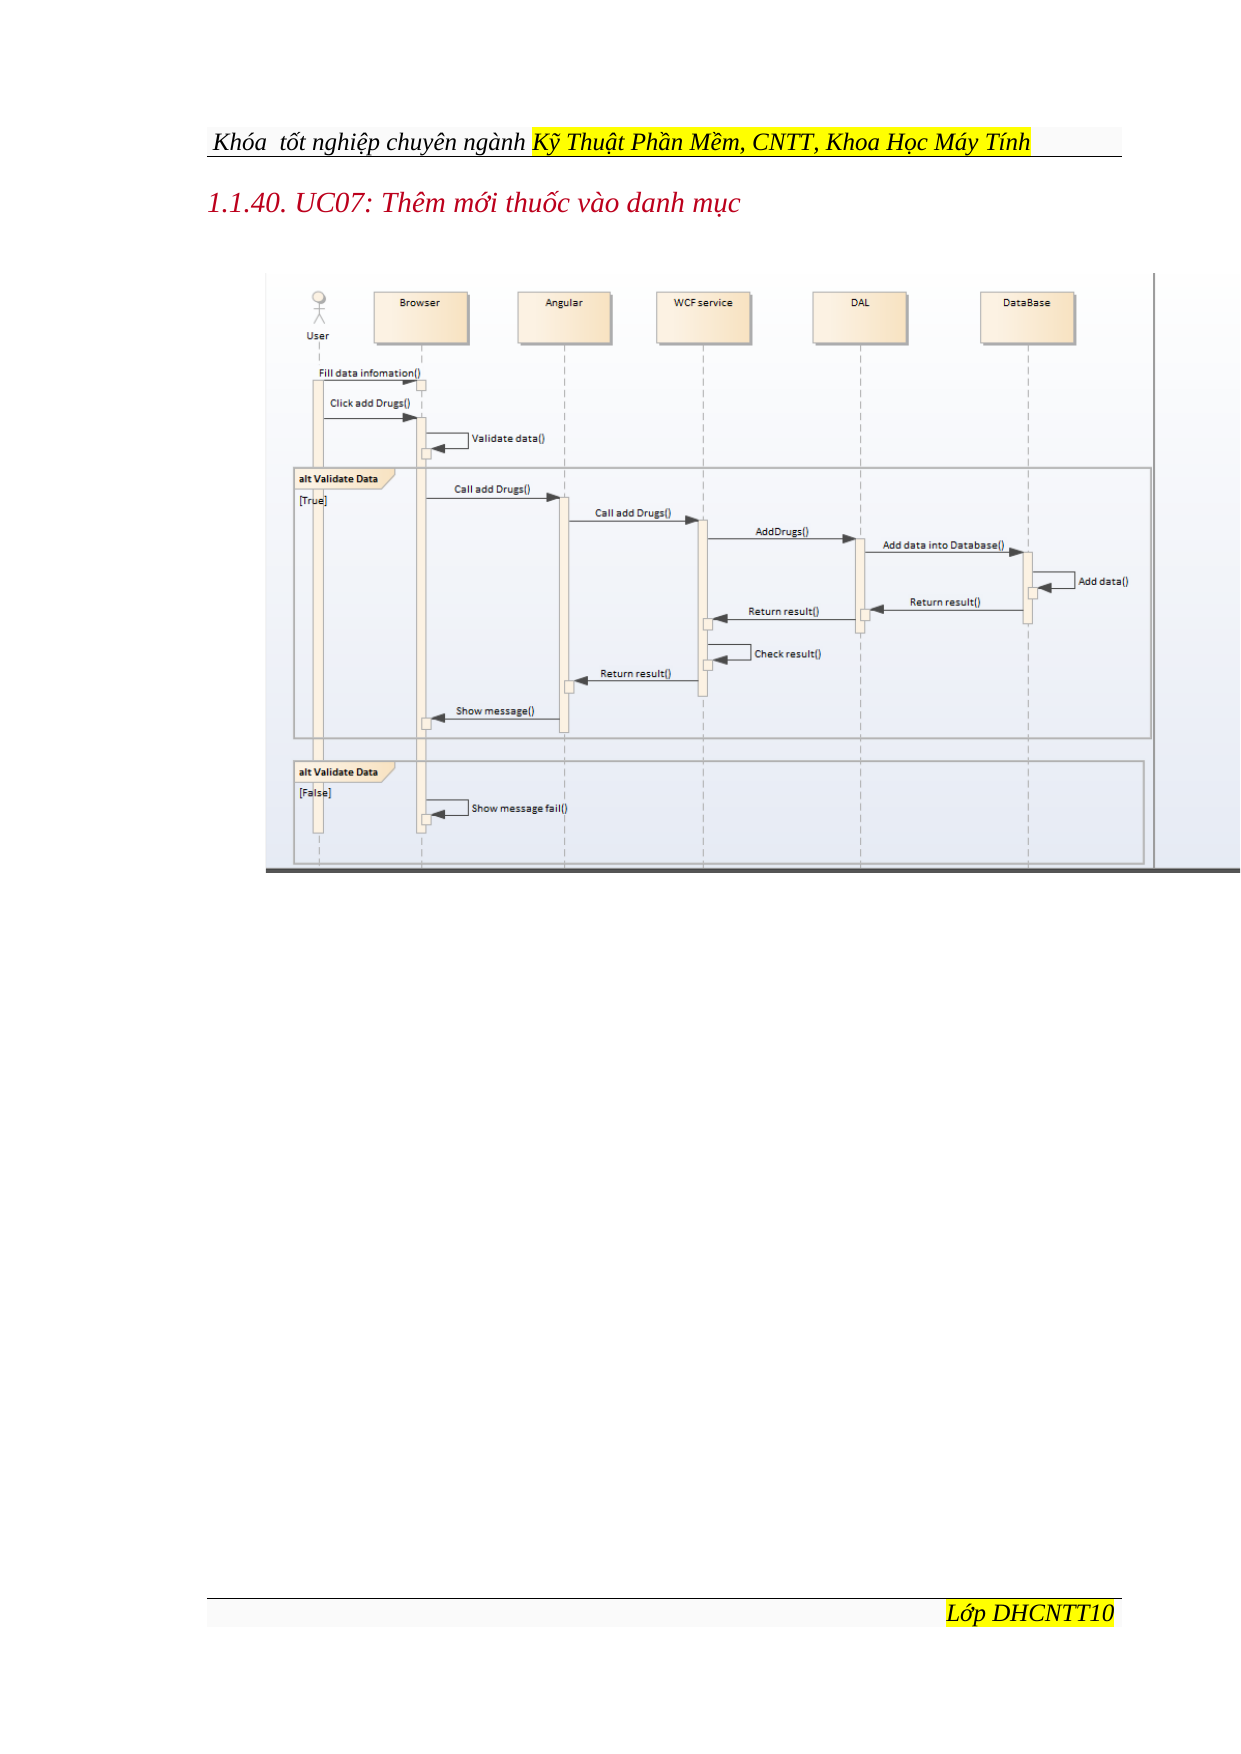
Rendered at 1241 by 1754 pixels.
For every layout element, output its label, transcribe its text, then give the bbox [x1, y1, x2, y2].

subtitle UC07: Thêm mới thuốc vào danh mục [207, 185, 1122, 219]
picture [265, 273, 1241, 873]
